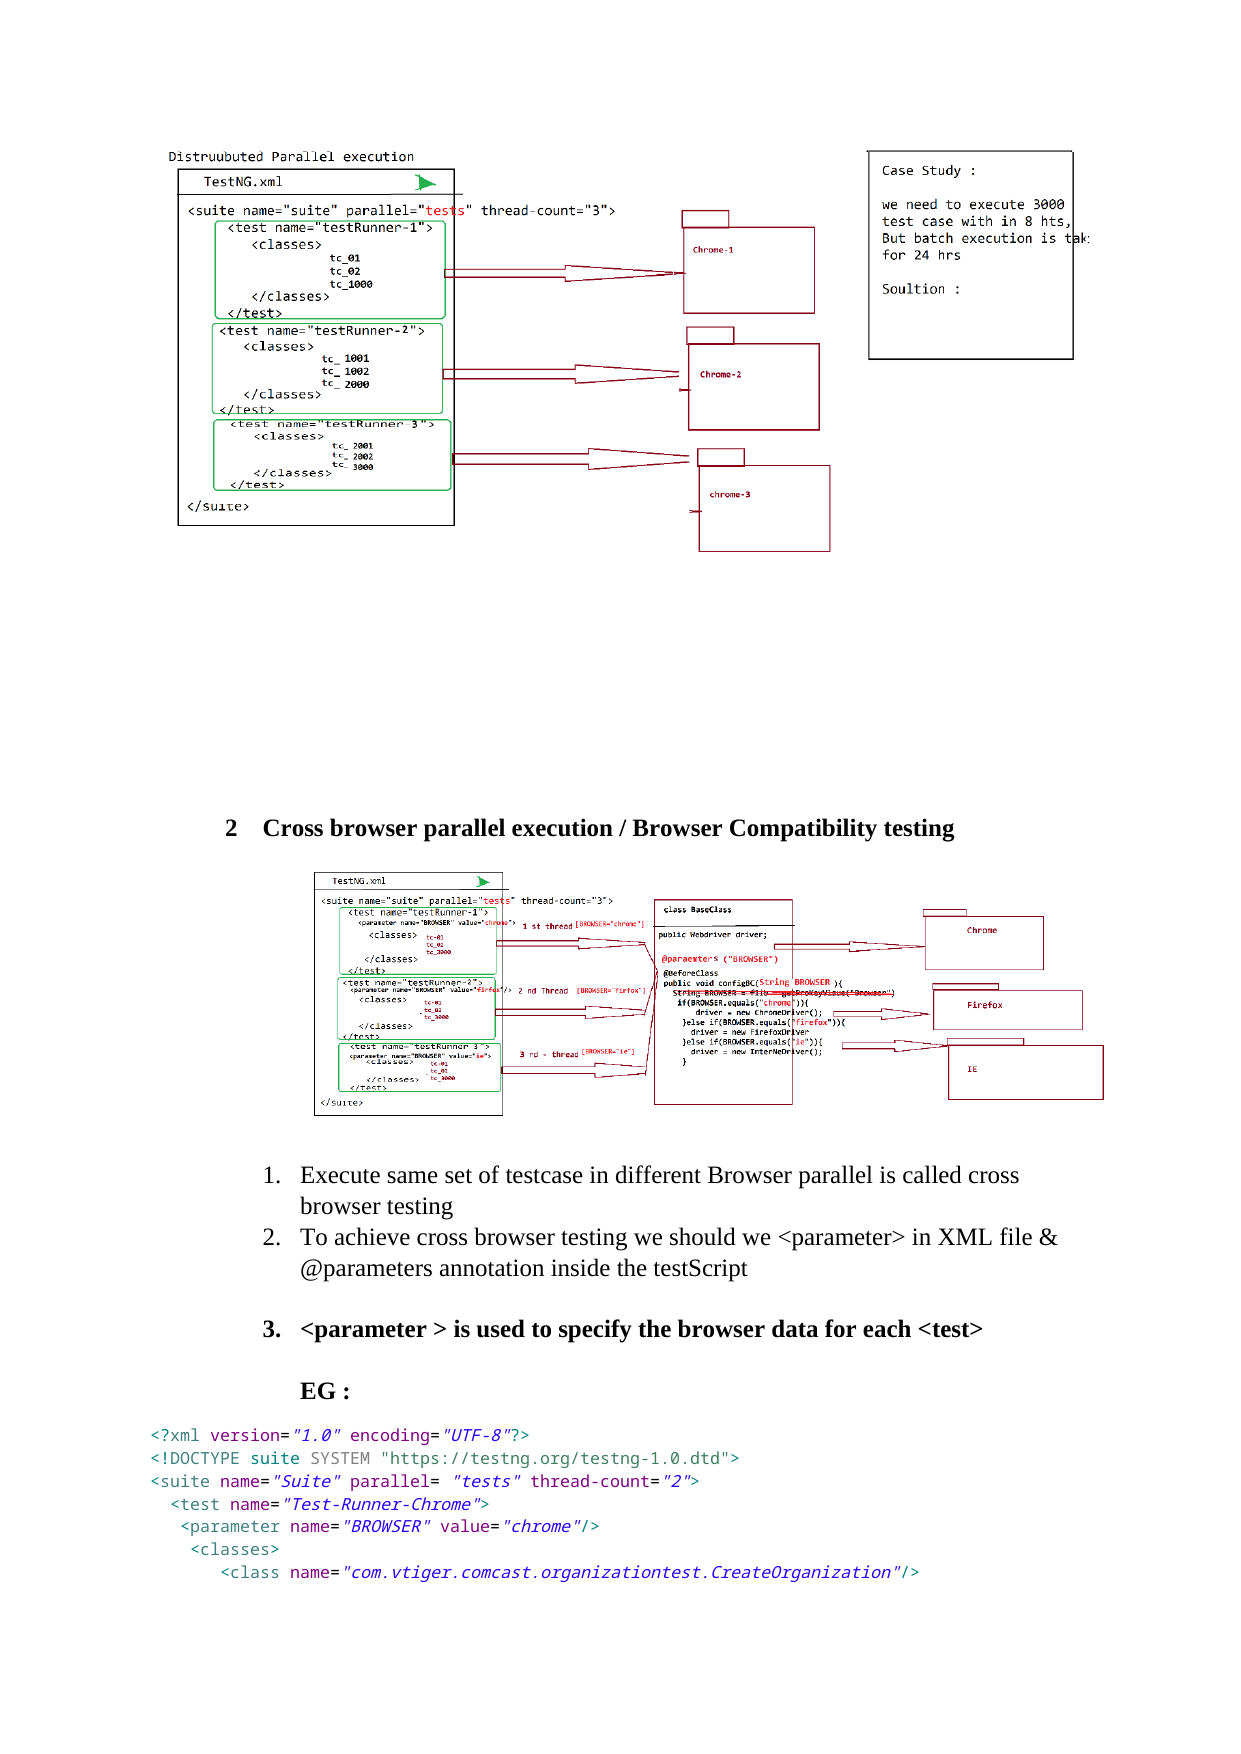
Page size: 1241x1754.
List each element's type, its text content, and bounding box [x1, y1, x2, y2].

text <suite name="Suite" parallel= "tests" thread-count="2"> [150, 1469, 1090, 1492]
list Cross browser parallel execution / Browser Compatibility testing [225, 813, 1090, 842]
list To achieve cross browser testing we should we <parameter> in XML file & @parameters annotation inside the testScript [262, 1222, 1090, 1282]
text <class name="com.vtiger.comcast.organizationtest.CreateOrganization"/> [150, 1560, 1090, 1583]
text <parameter name="BROWSER" value="chrome"/> [150, 1515, 1090, 1538]
picture [150, 150, 1090, 556]
text <?xml version="1.0" encoding="UTF-8"?> [150, 1424, 1090, 1447]
picture [262, 844, 1201, 1127]
text <test name="Test-Runner-Chrome"> [150, 1492, 1090, 1515]
list <parameter > is used to specify the browser data for each <test> [262, 1314, 1090, 1343]
text <classes> [150, 1538, 1090, 1560]
list EG : [300, 1376, 1090, 1405]
text <!DOCTYPE suite SYSTEM "https://testng.org/testng-1.0.dtd"> [150, 1447, 1090, 1469]
list Execute same set of testcase in different Browser parallel is called cross browser testing [262, 1160, 1090, 1220]
